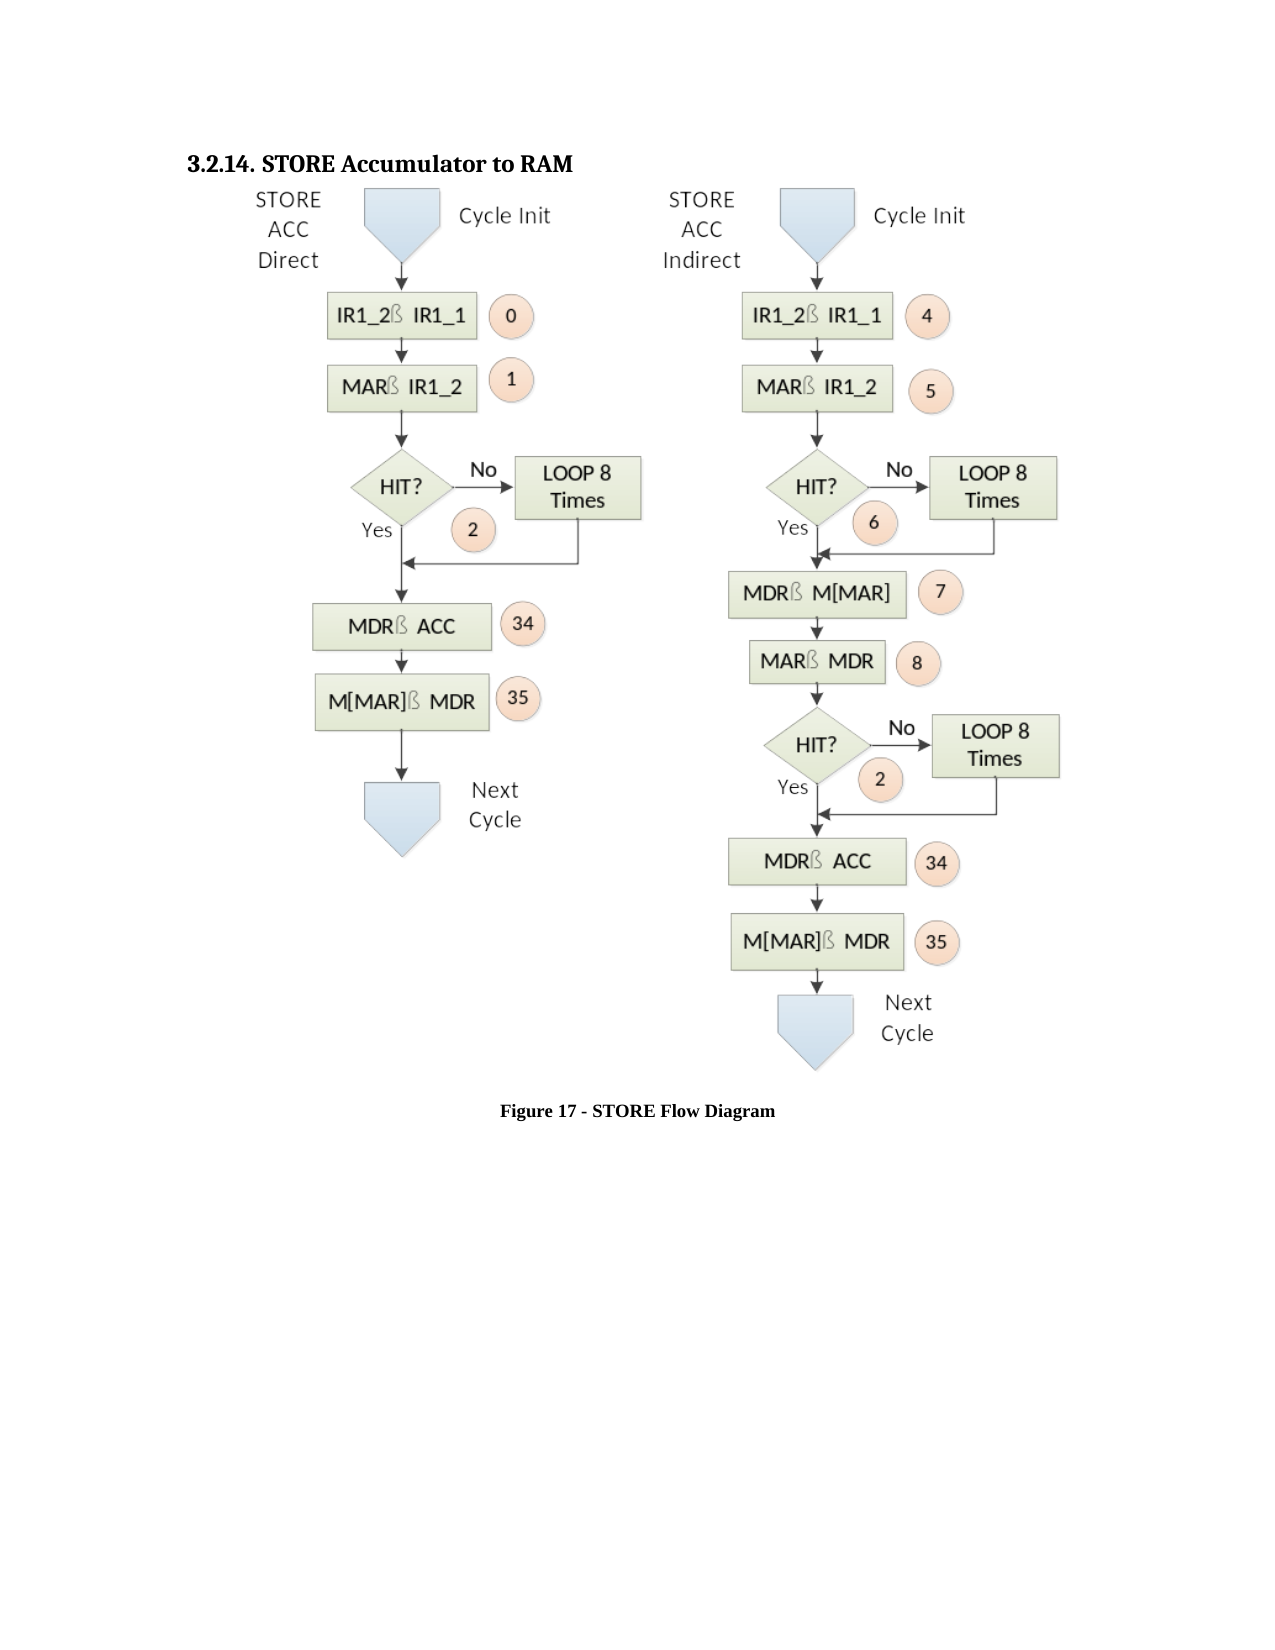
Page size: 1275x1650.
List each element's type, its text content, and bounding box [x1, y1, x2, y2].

subtitle STORE Accumulator to RAM [187, 150, 1125, 179]
text Figure - STORE Flow Diagram [150, 1100, 1125, 1121]
